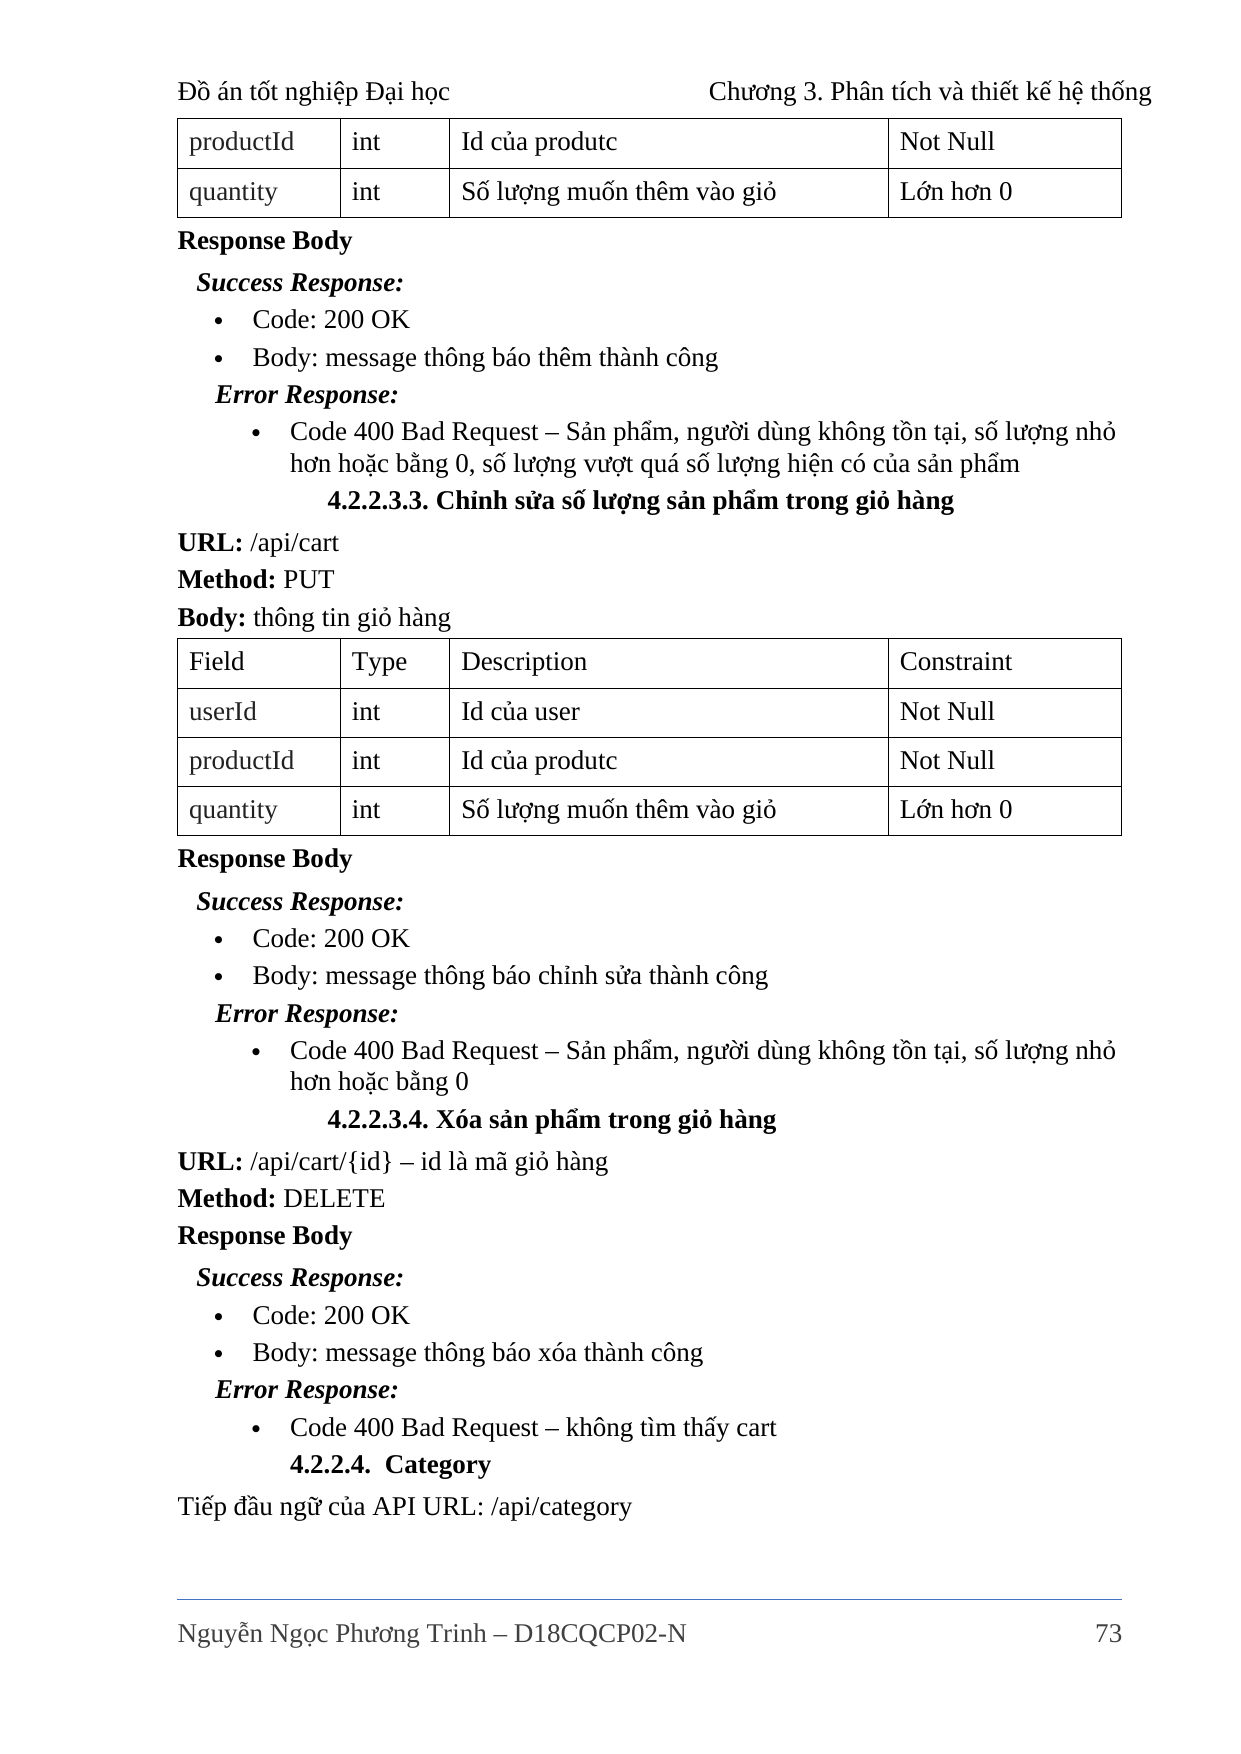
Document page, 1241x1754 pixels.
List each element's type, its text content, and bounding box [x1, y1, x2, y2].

subtitle Chỉnh sửa số lượng sản phẩm trong giỏ hàng [327, 484, 1122, 515]
table_cell Not Null [889, 738, 1121, 786]
table_cell userId [178, 689, 340, 737]
text Tiếp đầu ngữ của API URL: /api/category [177, 1490, 1122, 1522]
table_cell Id của produtc [450, 119, 888, 167]
list Code: 200 OK [215, 922, 1122, 953]
text Response Body [177, 1219, 1122, 1251]
list Body: message thông báo chỉnh sửa thành công [215, 959, 1122, 991]
subtitle Xóa sản phẩm trong giỏ hàng [327, 1103, 1122, 1134]
table_cell int [341, 689, 449, 737]
table_cell Lớn hơn 0 [889, 787, 1121, 835]
text Method: PUT [177, 563, 1122, 594]
table_cell Lớn hơn 0 [889, 169, 1121, 217]
text Success Response: [196, 266, 1122, 297]
list Code 400 Bad Request – Sản phẩm, người dùng không tồn tại, số lượng nhỏ hơn hoặc bằng 0 [252, 1034, 1122, 1096]
table_cell Id của user [450, 689, 888, 737]
table_cell productId [178, 738, 340, 786]
list Body: message thông báo xóa thành công [215, 1336, 1122, 1367]
table_header Field [178, 639, 340, 687]
table_cell int [341, 119, 449, 167]
list Code 400 Bad Request – không tìm thấy cart [252, 1411, 1122, 1442]
table_cell Id của produtc [450, 738, 888, 786]
text Method: DELETE [177, 1182, 1122, 1213]
table_cell Not Null [889, 119, 1121, 167]
text Success Response: [196, 884, 1122, 916]
list Code 400 Bad Request – Sản phẩm, người dùng không tồn tại, số lượng nhỏ hơn hoặc bằng 0, số lượng vượt quá số lượng hiện có của sản phẩm [252, 416, 1122, 478]
table_cell int [341, 738, 449, 786]
table_cell Số lượng muốn thêm vào giỏ [450, 787, 888, 835]
list Body: message thông báo thêm thành công [215, 341, 1122, 372]
subtitle Category [290, 1448, 1122, 1479]
text URL: /api/cart/{id} – id là mã giỏ hàng [177, 1145, 1122, 1176]
table_cell quantity [178, 169, 340, 217]
text Error Response: [215, 997, 1122, 1028]
text Response Body [177, 843, 1122, 874]
table_cell quantity [178, 787, 340, 835]
text Success Response: [196, 1261, 1122, 1293]
list Code: 200 OK [215, 1299, 1122, 1330]
table_cell int [341, 787, 449, 835]
table_cell Số lượng muốn thêm vào giỏ [450, 169, 888, 217]
list Code: 200 OK [215, 303, 1122, 334]
text Response Body [177, 224, 1122, 255]
table_header Type [341, 639, 449, 687]
table_cell int [341, 169, 449, 217]
table_header Description [450, 639, 888, 687]
text Body: thông tin giỏ hàng [177, 601, 1122, 632]
table_cell productId [178, 119, 340, 167]
text Error Response: [215, 1374, 1122, 1405]
table_header Constraint [889, 639, 1121, 687]
table_cell Not Null [889, 689, 1121, 737]
text Error Response: [215, 378, 1122, 409]
text URL: /api/cart [177, 526, 1122, 557]
